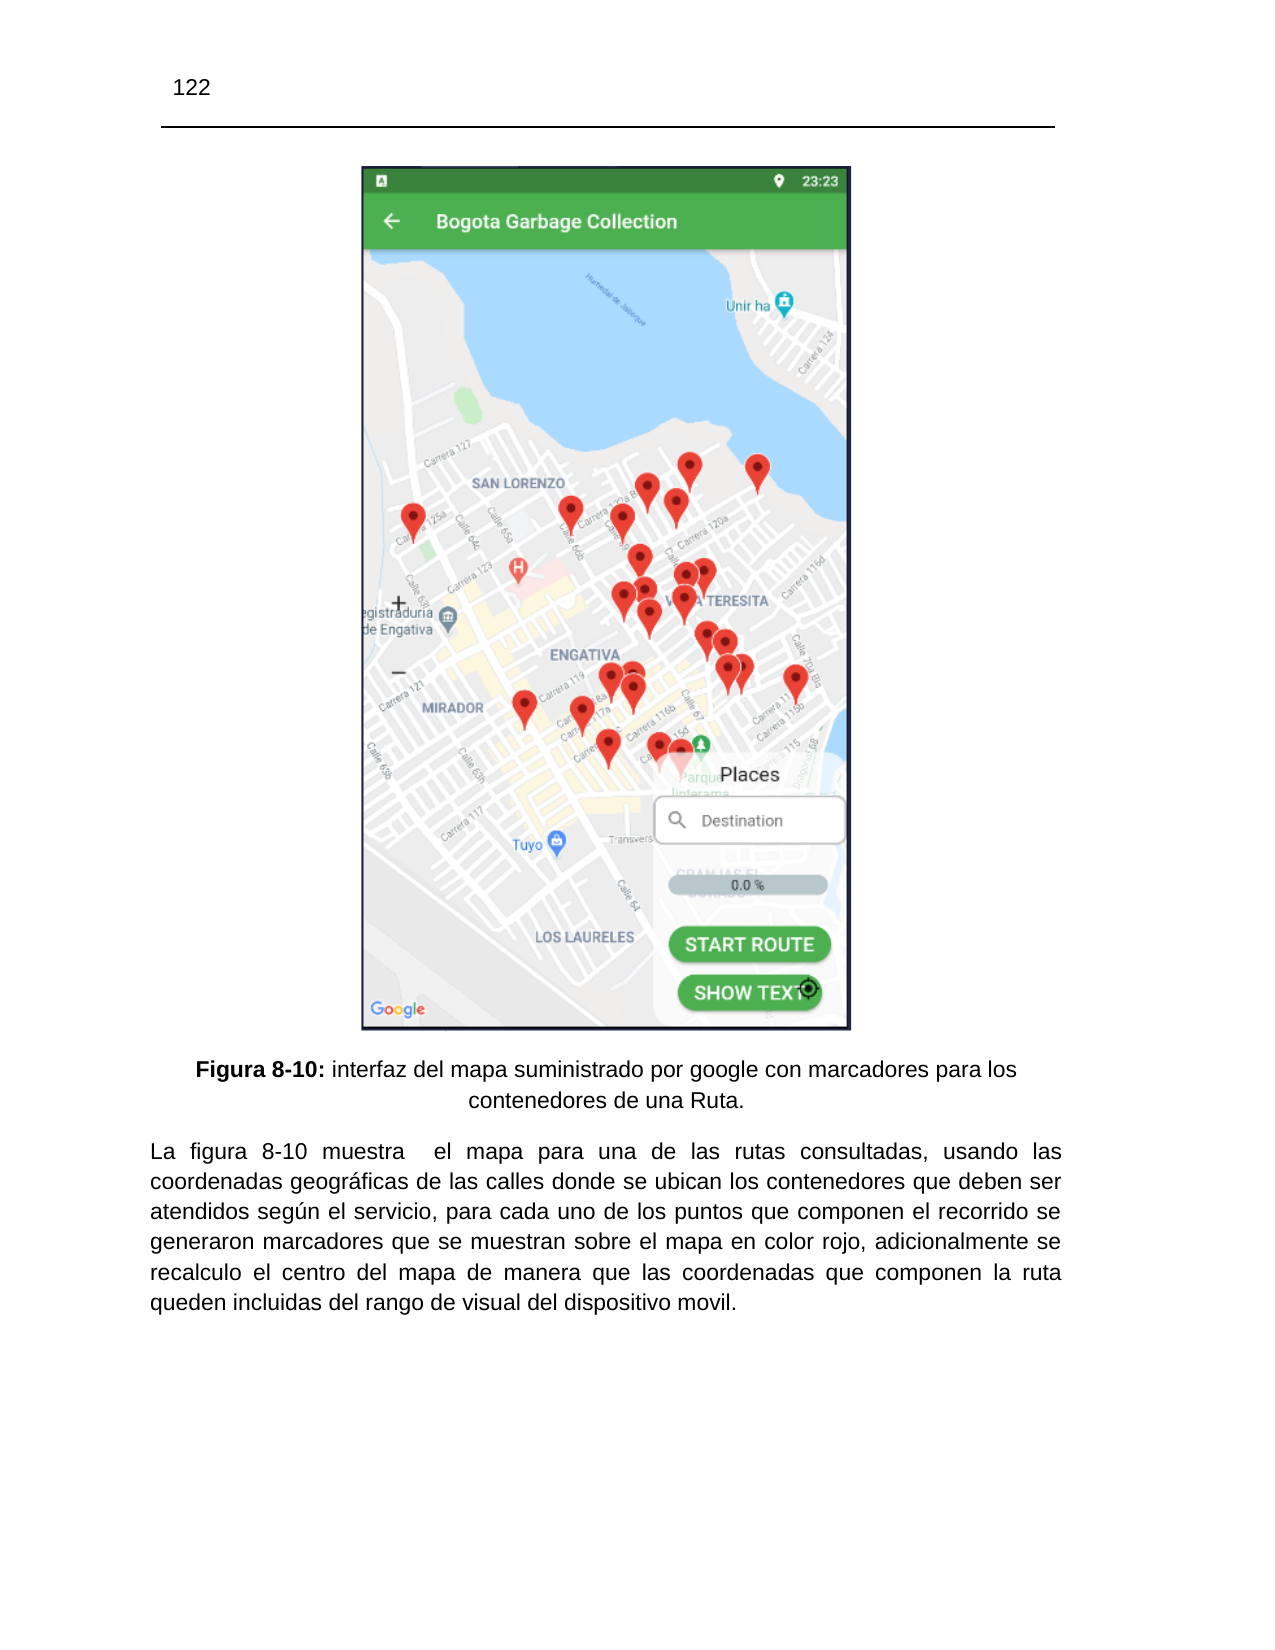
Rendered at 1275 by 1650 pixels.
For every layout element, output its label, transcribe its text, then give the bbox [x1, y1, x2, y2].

text La figura 8-10 muestra el mapa para una de las rutas consultadas, usando las coordenadas geográficas de las calles donde se ubican los contenedores que deben ser atendidos según el servicio, para cada uno de los puntos que componen el recorrido se generaron marcadores que se muestran sobre el mapa en color rojo, adicionalmente se recalculo el centro del mapa de manera que las coordenadas que componen la ruta queden incluidas del rango de visual del dispositivo movil. [150, 1138, 1062, 1315]
text Figura 8-10: interfaz del mapa suministrado por google con marcadores para los contenedores de una Ruta. [150, 1056, 1062, 1113]
picture [361, 166, 852, 1032]
